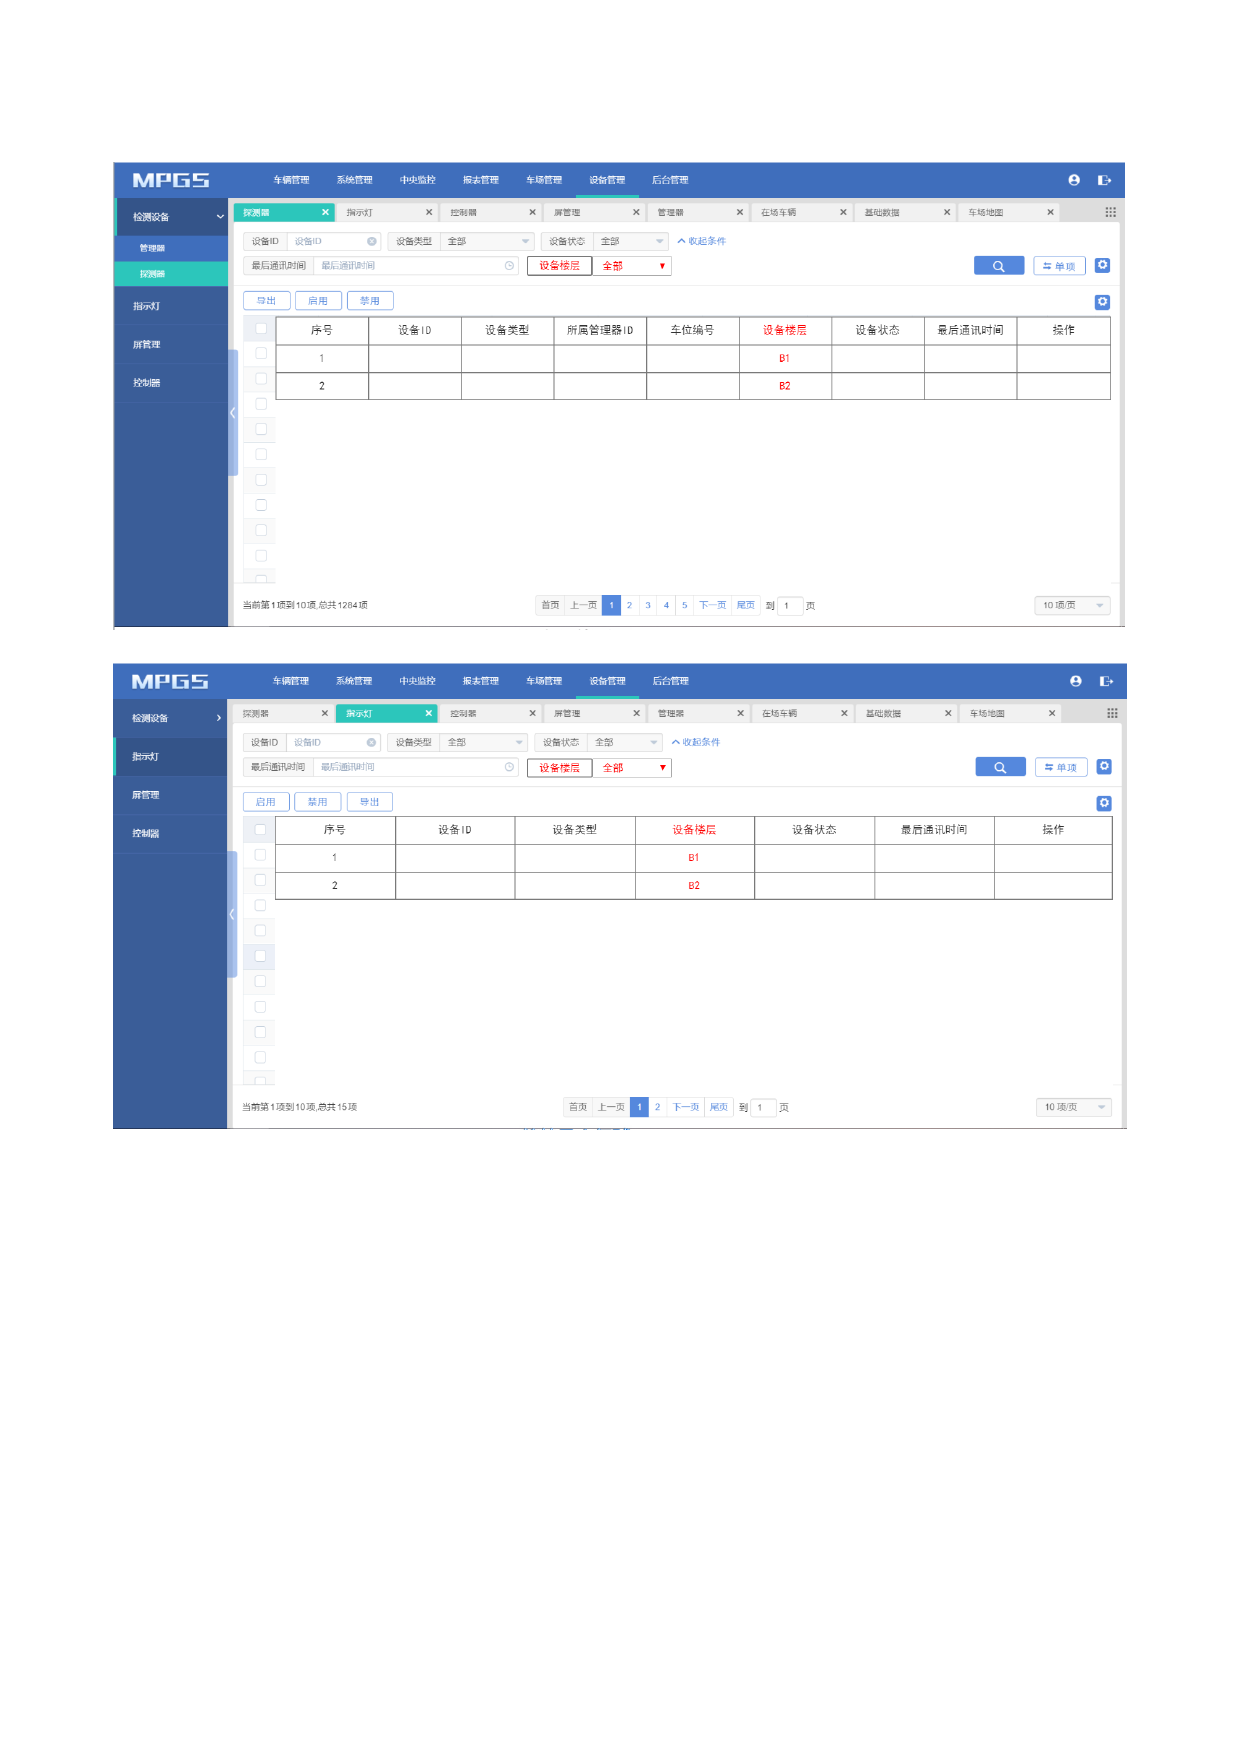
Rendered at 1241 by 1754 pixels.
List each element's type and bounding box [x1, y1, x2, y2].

picture [113, 162, 1128, 630]
picture [113, 662, 1128, 1130]
